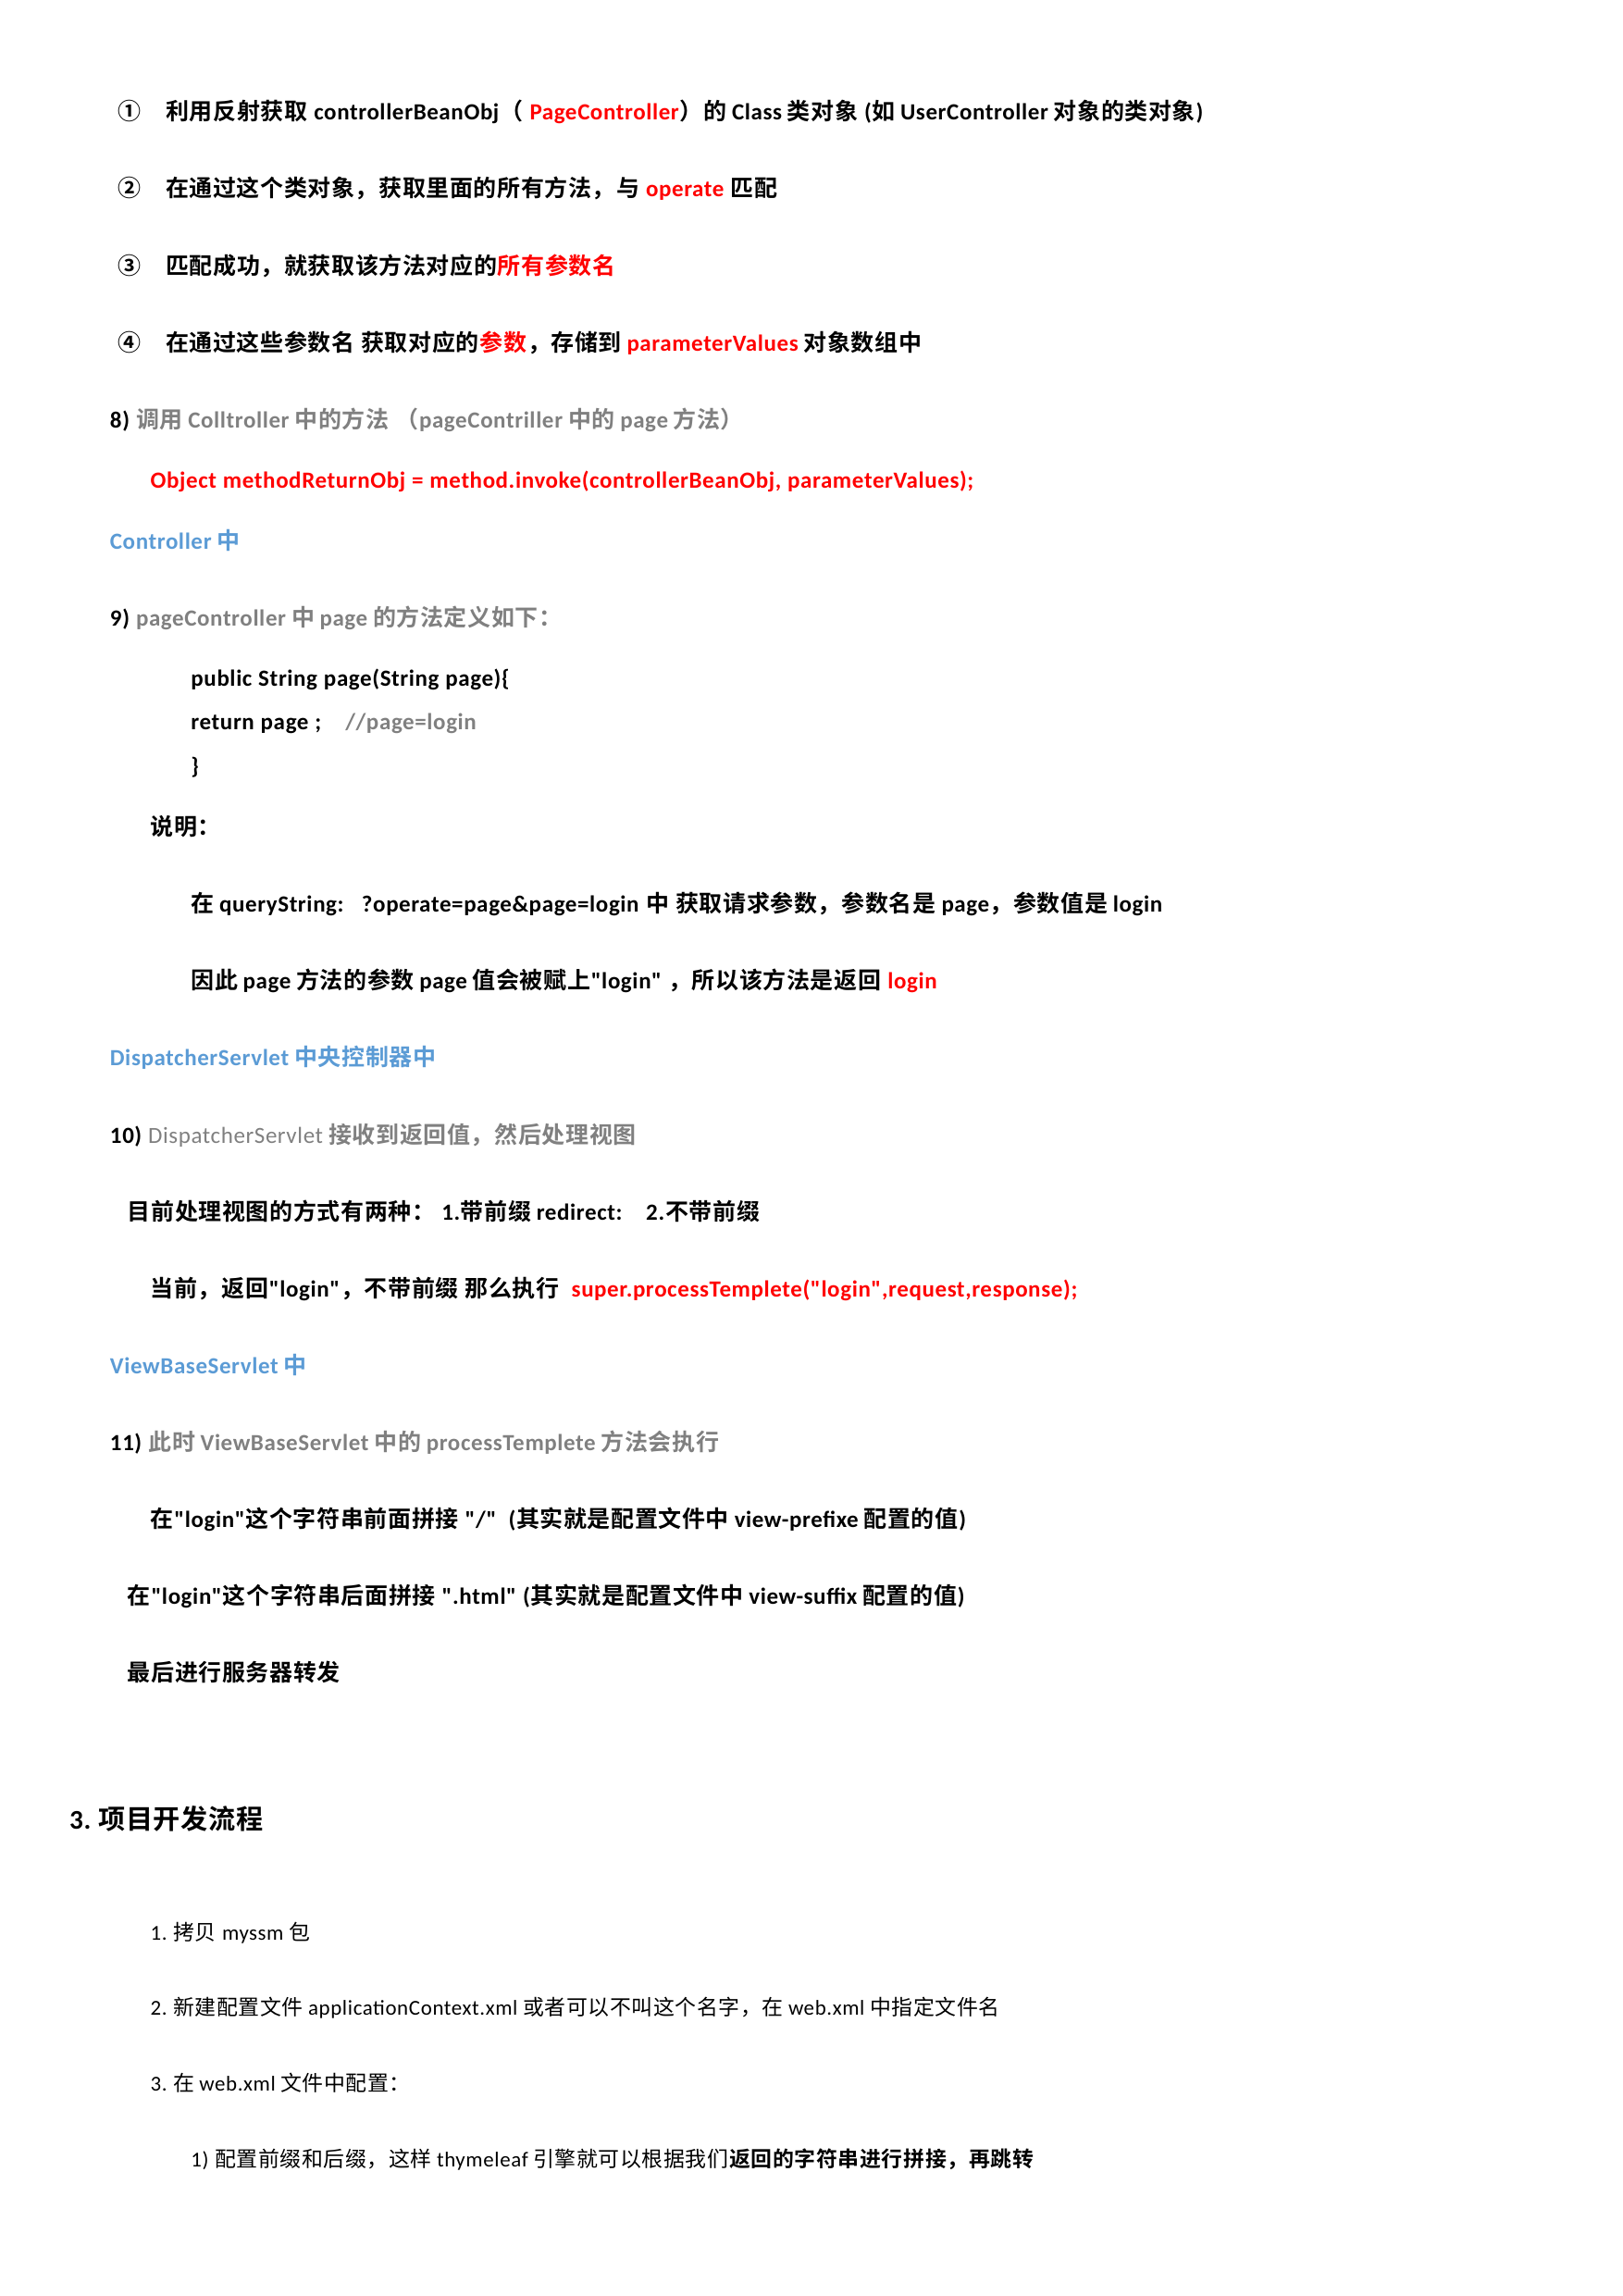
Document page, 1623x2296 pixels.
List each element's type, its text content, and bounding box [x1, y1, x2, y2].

list 因此page方法的参数page值会被赋上"login" ，所以该方法是返回 login [150, 949, 1554, 1009]
list 匹配成功，就获取该方法对应的所有参数名 [69, 234, 1554, 294]
list Object methodReturnObj = method.invoke(controllerBeanObj, parameterValues); [110, 465, 1554, 494]
list 在"login"这个字符串前面拼接 "/" (其实就是配置文件中view-prefixe配置的值) [110, 1487, 1554, 1547]
list } [110, 751, 1554, 781]
list 调用Colltroller中的方法 （pageContriller中的page方法） [69, 388, 1554, 448]
list 在通过这些参数名 获取对应的参数，存储到parameterValues对象数组中 [69, 311, 1554, 371]
list 最后进行服务器转发 [110, 1641, 1554, 1701]
list 11) 此时ViewBaseServlet中的processTemplete方法会执行 [110, 1410, 1554, 1471]
text 3. 在web.xml文件中配置： [69, 2052, 1554, 2112]
list Controller中 [69, 509, 1554, 569]
list 10) DispatcherServlet接收到返回值，然后处理视图 [110, 1103, 1554, 1163]
list ViewBaseServlet中 [69, 1334, 1554, 1394]
text 2. 新建配置文件applicationContext.xml或者可以不叫这个名字，在web.xml中指定文件名 [69, 1976, 1554, 2036]
text 1. 拷贝 myssm包 [110, 1901, 1554, 1961]
subtitle 项目开发流程 [69, 1787, 1554, 1847]
list return page ; //page=login [110, 707, 1554, 737]
list 当前，返回"login"，不带前缀 那么执行 super.processTemplete("login",request,response); [110, 1257, 1554, 1317]
list 利用反射获取 controllerBeanObj（ PageController）的Class类对象 (如UserController对象的类对象) [69, 80, 1554, 140]
list 在通过这个类对象，获取里面的所有方法，与 operate 匹配 [69, 156, 1554, 217]
list pageController中page的方法定义如下： [69, 586, 1554, 646]
list public String page(String page){ [110, 663, 1554, 692]
list DispatcherServlet中央控制器中 [69, 1025, 1554, 1086]
list 在queryString: ?operate=page&page=login 中 获取请求参数，参数名是page，参数值是login [150, 872, 1554, 932]
list 目前处理视图的方式有两种： 1.带前缀redirect: 2.不带前缀 [110, 1180, 1554, 1240]
list 在"login"这个字符串后面拼接 ".html" (其实就是配置文件中view-suffix配置的值) [110, 1564, 1554, 1624]
text 1) 配置前缀和后缀，这样thymeleaf引擎就可以根据我们返回的字符串进行拼接，再跳转 [69, 2127, 1554, 2187]
list 说明： [110, 795, 1554, 855]
